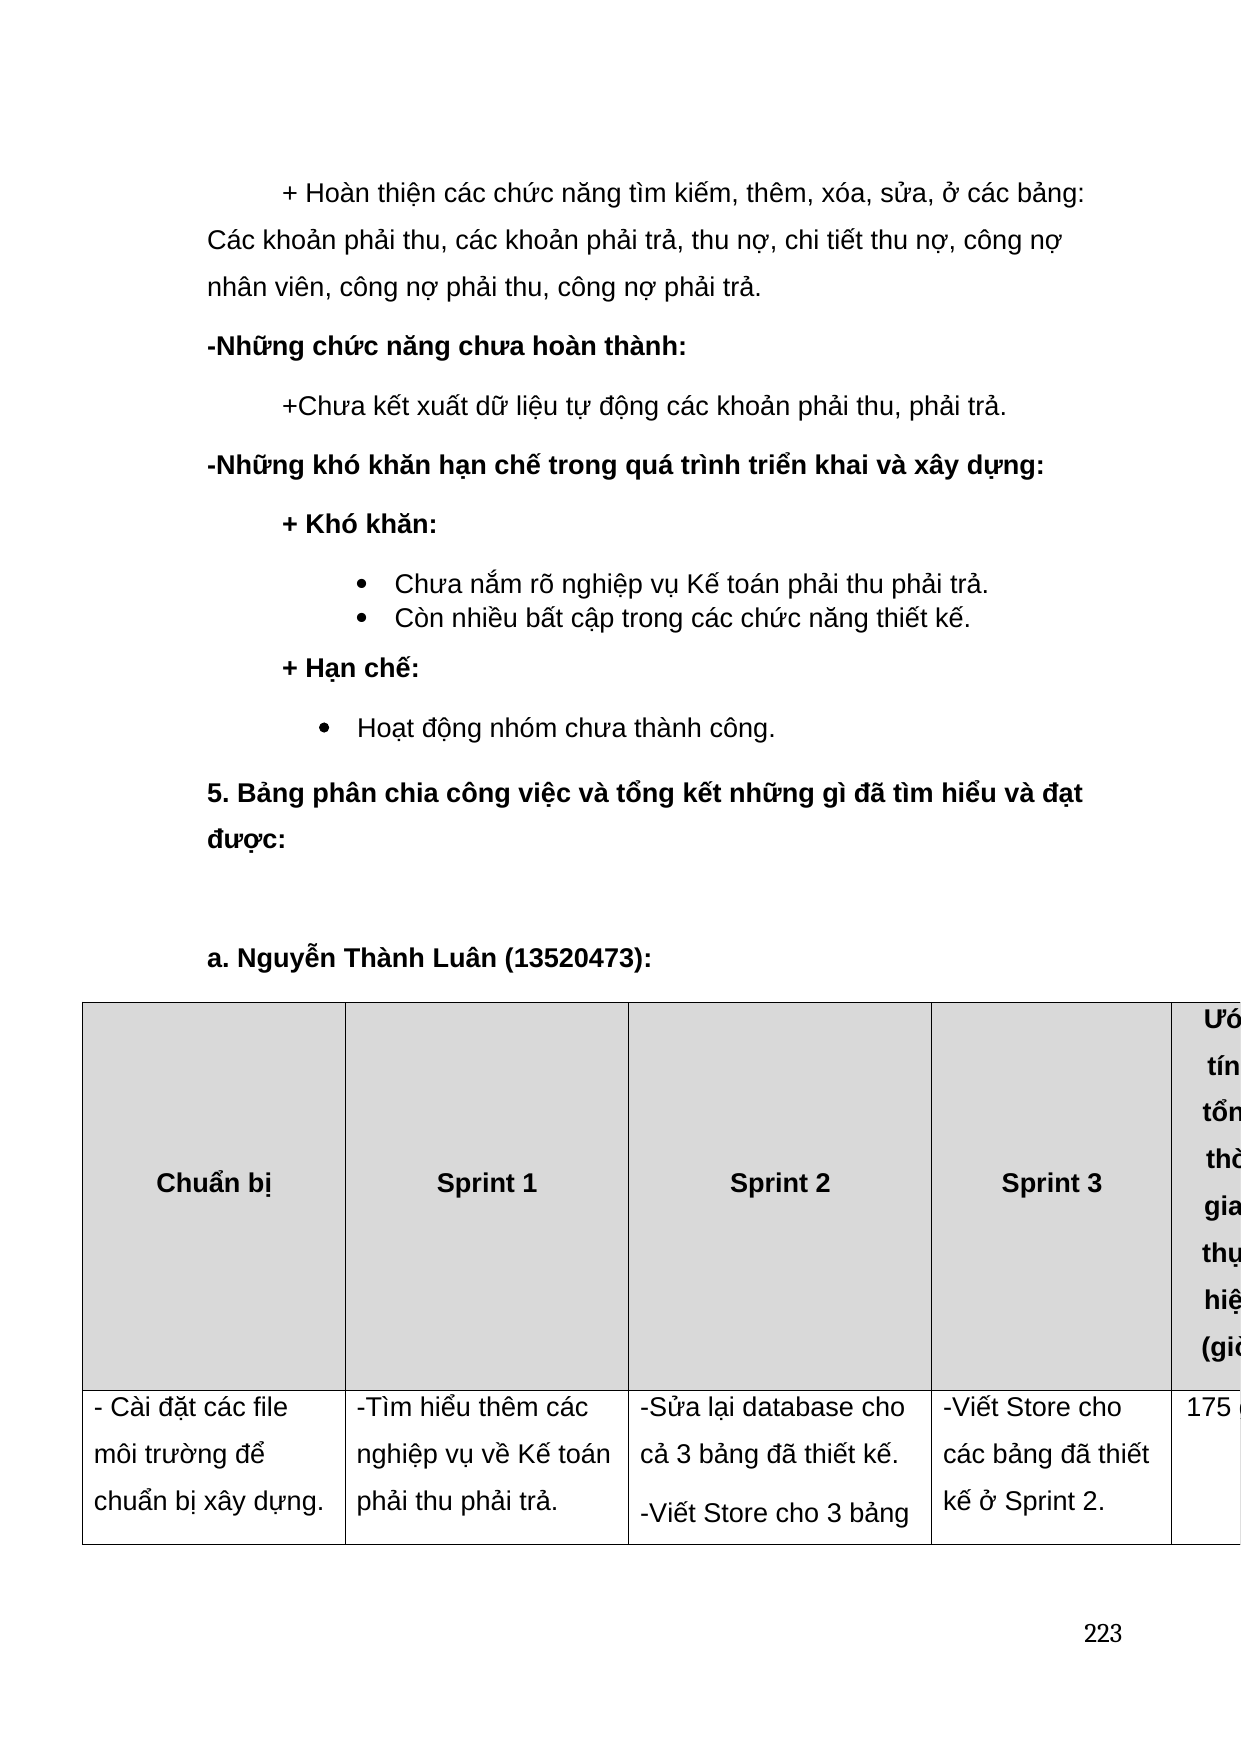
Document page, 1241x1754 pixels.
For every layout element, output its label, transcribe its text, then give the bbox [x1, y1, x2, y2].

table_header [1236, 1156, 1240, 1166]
text 5. Bảng phân chia công việc và tổng kết những gì đã tìm hiểu và đạt được: [207, 777, 1122, 855]
text + Hoàn thiện các chức năng tìm kiếm, thêm, xóa, sửa, ở các bảng: Các khoản phải thu, các khoản phải trả, thu nợ, chi tiết thu nợ, công nợ nhân viên, công nợ phải thu, công nợ phải trả. [207, 177, 1122, 302]
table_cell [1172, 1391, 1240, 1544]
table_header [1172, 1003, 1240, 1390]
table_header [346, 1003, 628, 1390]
list Hoạt động nhóm chưa thành công. [319, 712, 1122, 743]
text + Khó khăn: [207, 508, 1122, 540]
text +Chưa kết xuất dữ liệu tự động các khoản phải thu, phải trả. [207, 390, 1122, 421]
list Còn nhiều bất cập trong các chức năng thiết kế. [357, 602, 1122, 633]
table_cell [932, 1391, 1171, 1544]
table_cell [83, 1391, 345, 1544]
text + Hạn chế: [282, 652, 1122, 683]
text -Những chức năng chưa hoàn thành: [207, 330, 1122, 362]
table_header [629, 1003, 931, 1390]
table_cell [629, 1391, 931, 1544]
list Chưa nắm rõ nghiệp vụ Kế toán phải thu phải trả. [357, 568, 1122, 599]
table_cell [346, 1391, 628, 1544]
text -Những khó khăn hạn chế trong quá trình triển khai và xây dựng: [207, 449, 1122, 480]
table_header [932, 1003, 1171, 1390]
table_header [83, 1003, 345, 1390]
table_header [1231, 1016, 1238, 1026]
text a. Nguyễn Thành Luân (13520473): [207, 942, 1122, 973]
